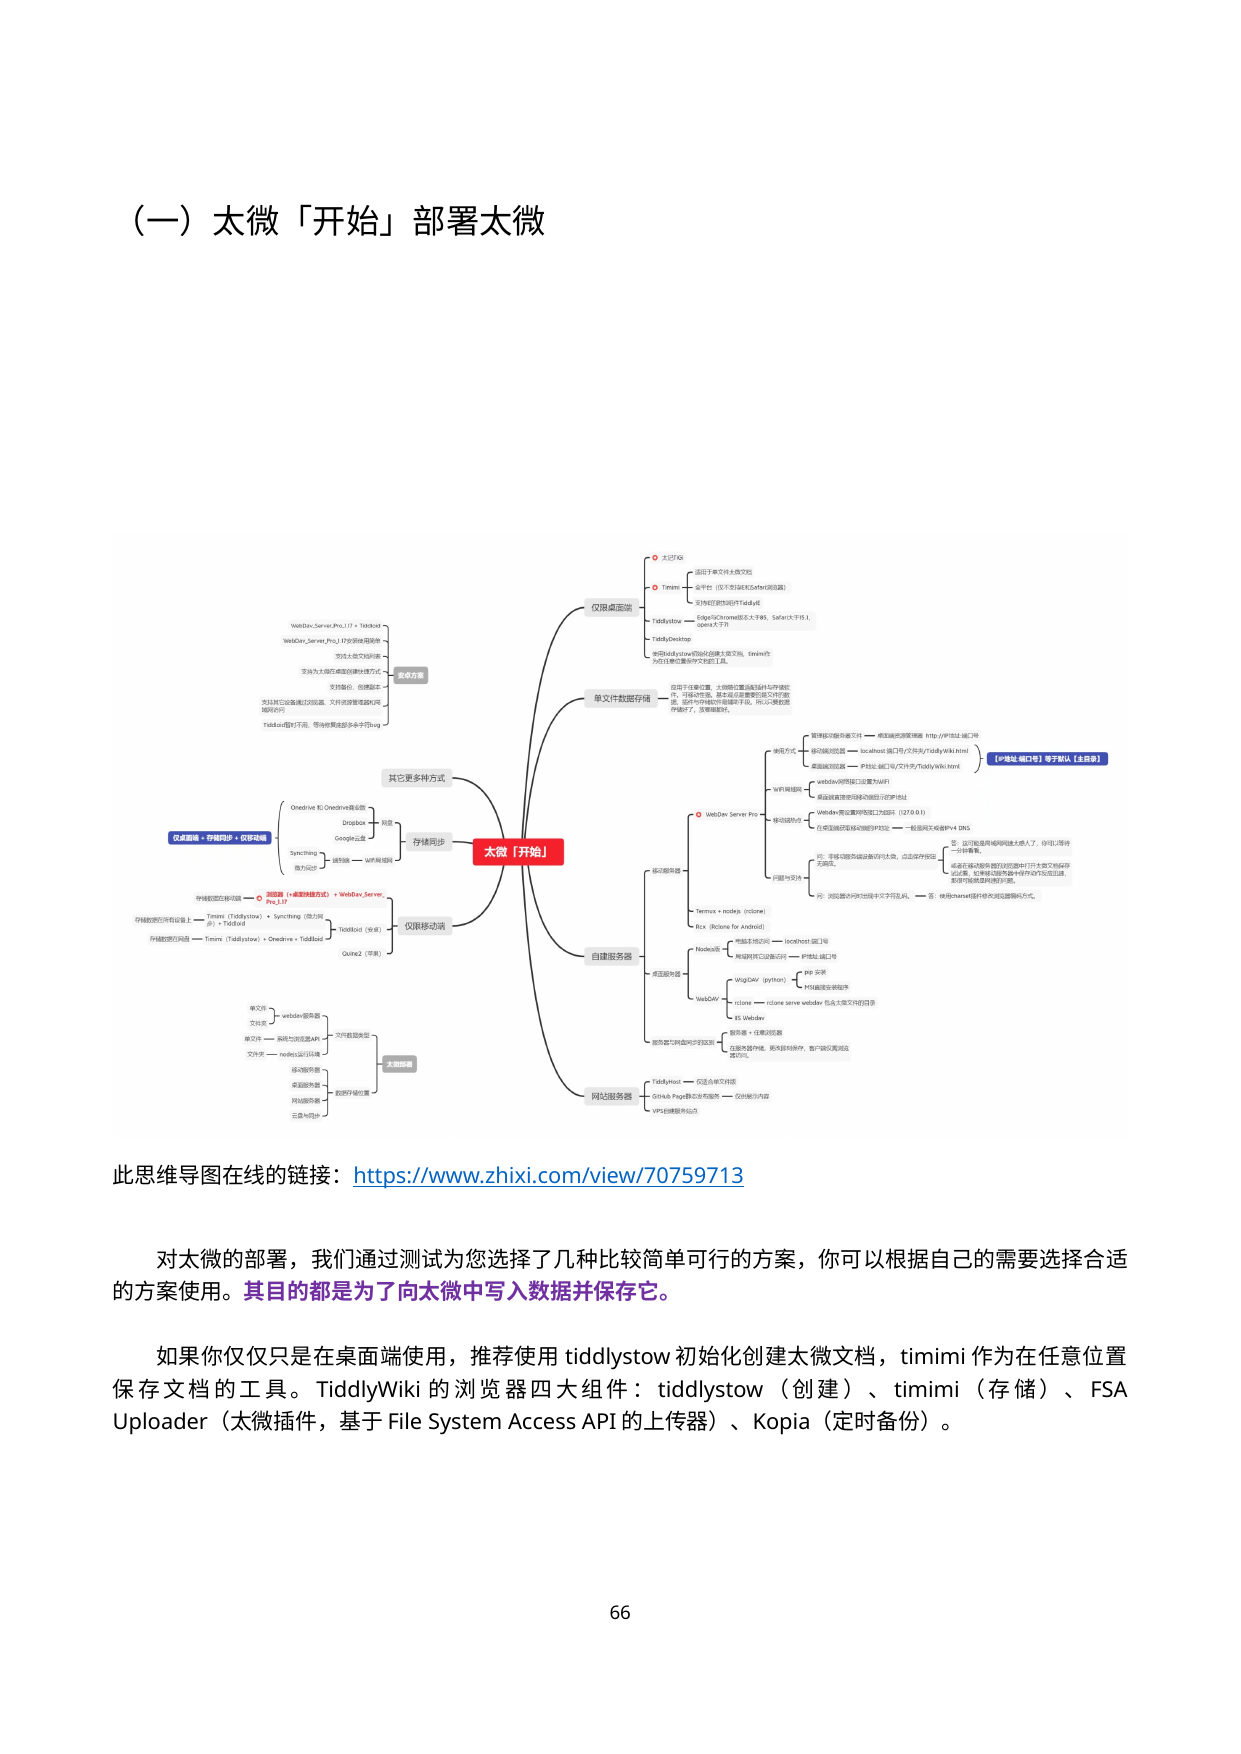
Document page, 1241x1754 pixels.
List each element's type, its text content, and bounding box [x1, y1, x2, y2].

text 对太微的部署，我们通过测试为您选择了几种比较简单可行的方案，你可以根据自己的需要选择合适的方案使用。其目的都是为了向太微中写入数据并保存它。 [112, 1241, 1128, 1306]
subtitle （一）太微「开始」部署太微 [112, 187, 1128, 252]
text 如果你仅仅只是在桌面端使用，推荐使用tiddlystow初始化创建太微文档，timimi作为在任意位置保存文档的工具。TiddlyWiki的浏览器四大组件：tiddlystow（创建）、timimi（存储）、FSA Uploader（太微插件，基于File System Access API的上传器）、Kopia（定时备份）。 [112, 1339, 1128, 1436]
text 此思维导图在线的链接：https://www.zhixi.com/view/70759713 [112, 1158, 1128, 1191]
picture [112, 531, 1128, 1142]
